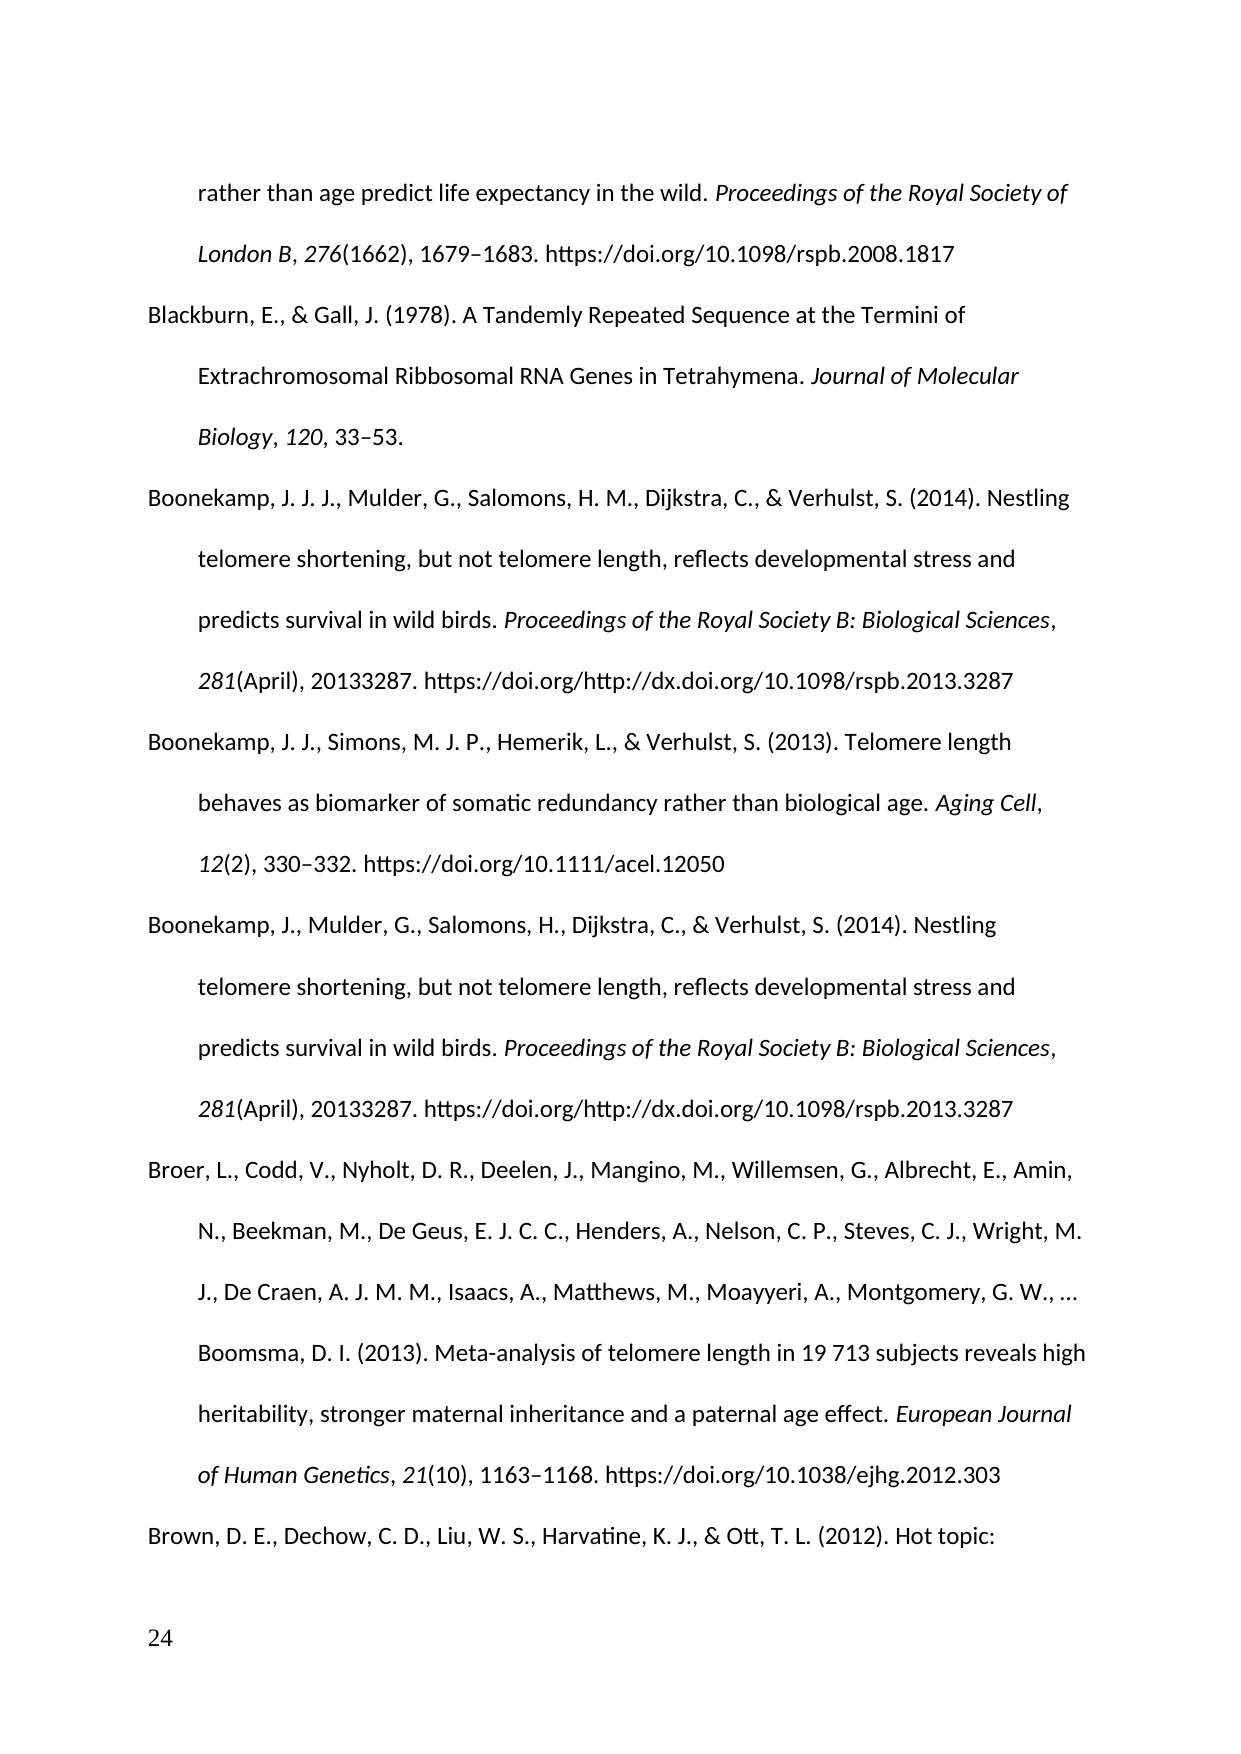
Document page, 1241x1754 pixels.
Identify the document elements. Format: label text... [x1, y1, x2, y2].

text Boonekamp, J. J. J., Mulder, G., Salomons, H. M., Dijkstra, C., & Verhulst, S. (2014). Nestling telomere shortening, but not telomere length, reflects developmental stress and predicts survival in wild birds. Proceedings of the Royal Society B: Biological Sciences, 281(April), 20133287. https://doi.org/http://dx.doi.org/10.1098/rspb.2013.3287 [148, 482, 1092, 696]
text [148, 177, 1092, 269]
text Boonekamp, J. J., Simons, M. J. P., Hemerik, L., & Verhulst, S. (2013). Telomere length behaves as biomarker of somatic redundancy rather than biological age. Aging Cell, 12(2), 330–332. https://doi.org/10.1111/acel.12050 [148, 727, 1092, 879]
text Blackburn, E., & Gall, J. (1978). A Tandemly Repeated Sequence at the Termini of Extrachromosomal Ribbosomal RNA Genes in Tetrahymena. Journal of Molecular Biology, 120, 33–53. [148, 299, 1092, 452]
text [148, 1520, 1092, 1551]
text Boonekamp, J., Mulder, G., Salomons, H., Dijkstra, C., & Verhulst, S. (2014). Nestling telomere shortening, but not telomere length, reflects developmental stress and predicts survival in wild birds. Proceedings of the Royal Society B: Biological Sciences, 281(April), 20133287. https://doi.org/http://dx.doi.org/10.1098/rspb.2013.3287 [148, 910, 1092, 1123]
text Broer, L., Codd, V., Nyholt, D. R., Deelen, J., Mangino, M., Willemsen, G., Albrecht, E., Amin, N., Beekman, M., De Geus, E. J. C. C., Henders, A., Nelson, C. P., Steves, C. J., Wright, M. J., De Craen, A. J. M. M., Isaacs, A., Matthews, M., Moayyeri, A., Montgomery, G. W., … Boomsma, D. I. (2013). Meta-analysis of telomere length in 19 713 subjects reveals high heritability, stronger maternal inheritance and a paternal age effect. European Journal of Human Genetics, 21(10), 1163–1168. https://doi.org/10.1038/ejhg.2012.303 [148, 1154, 1092, 1489]
